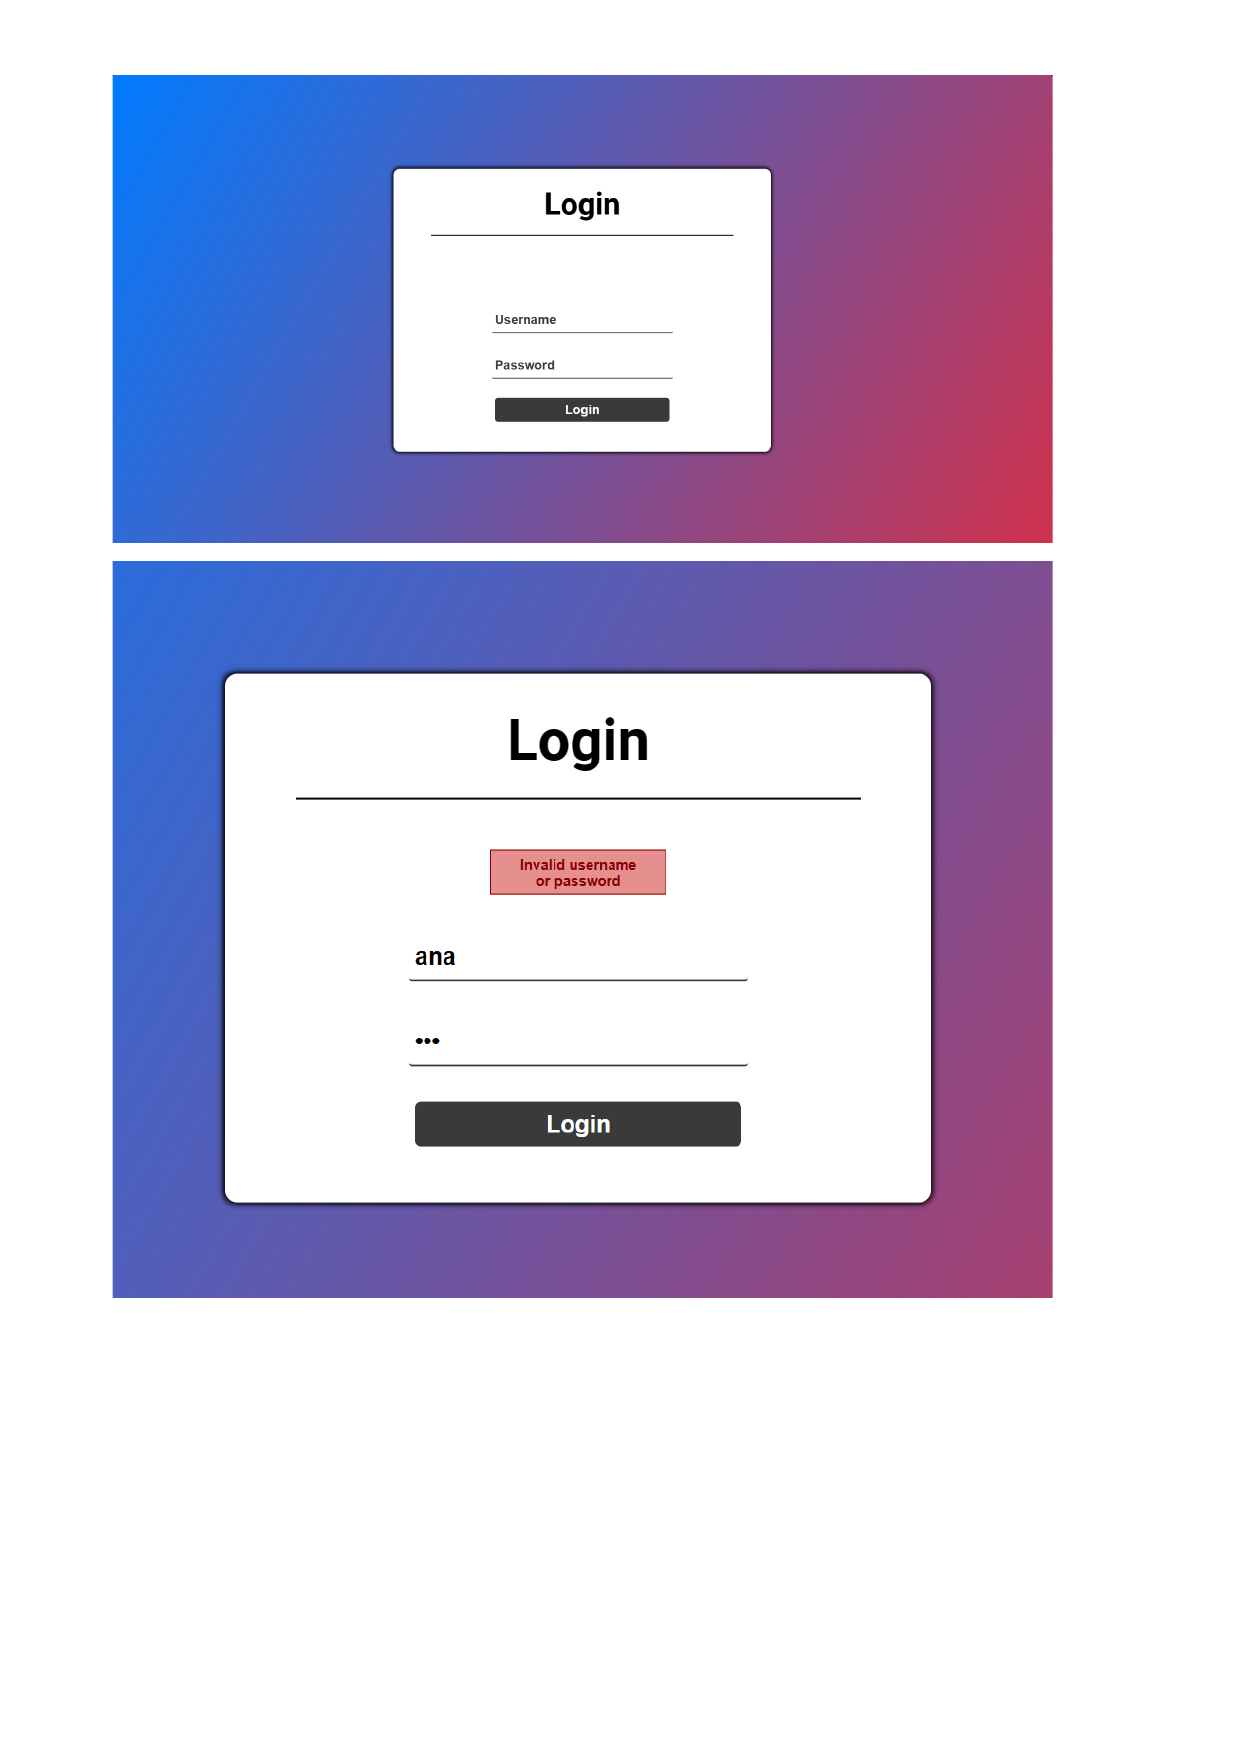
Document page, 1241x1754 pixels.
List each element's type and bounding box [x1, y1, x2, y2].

picture [112, 561, 1053, 1298]
picture [112, 75, 1053, 543]
